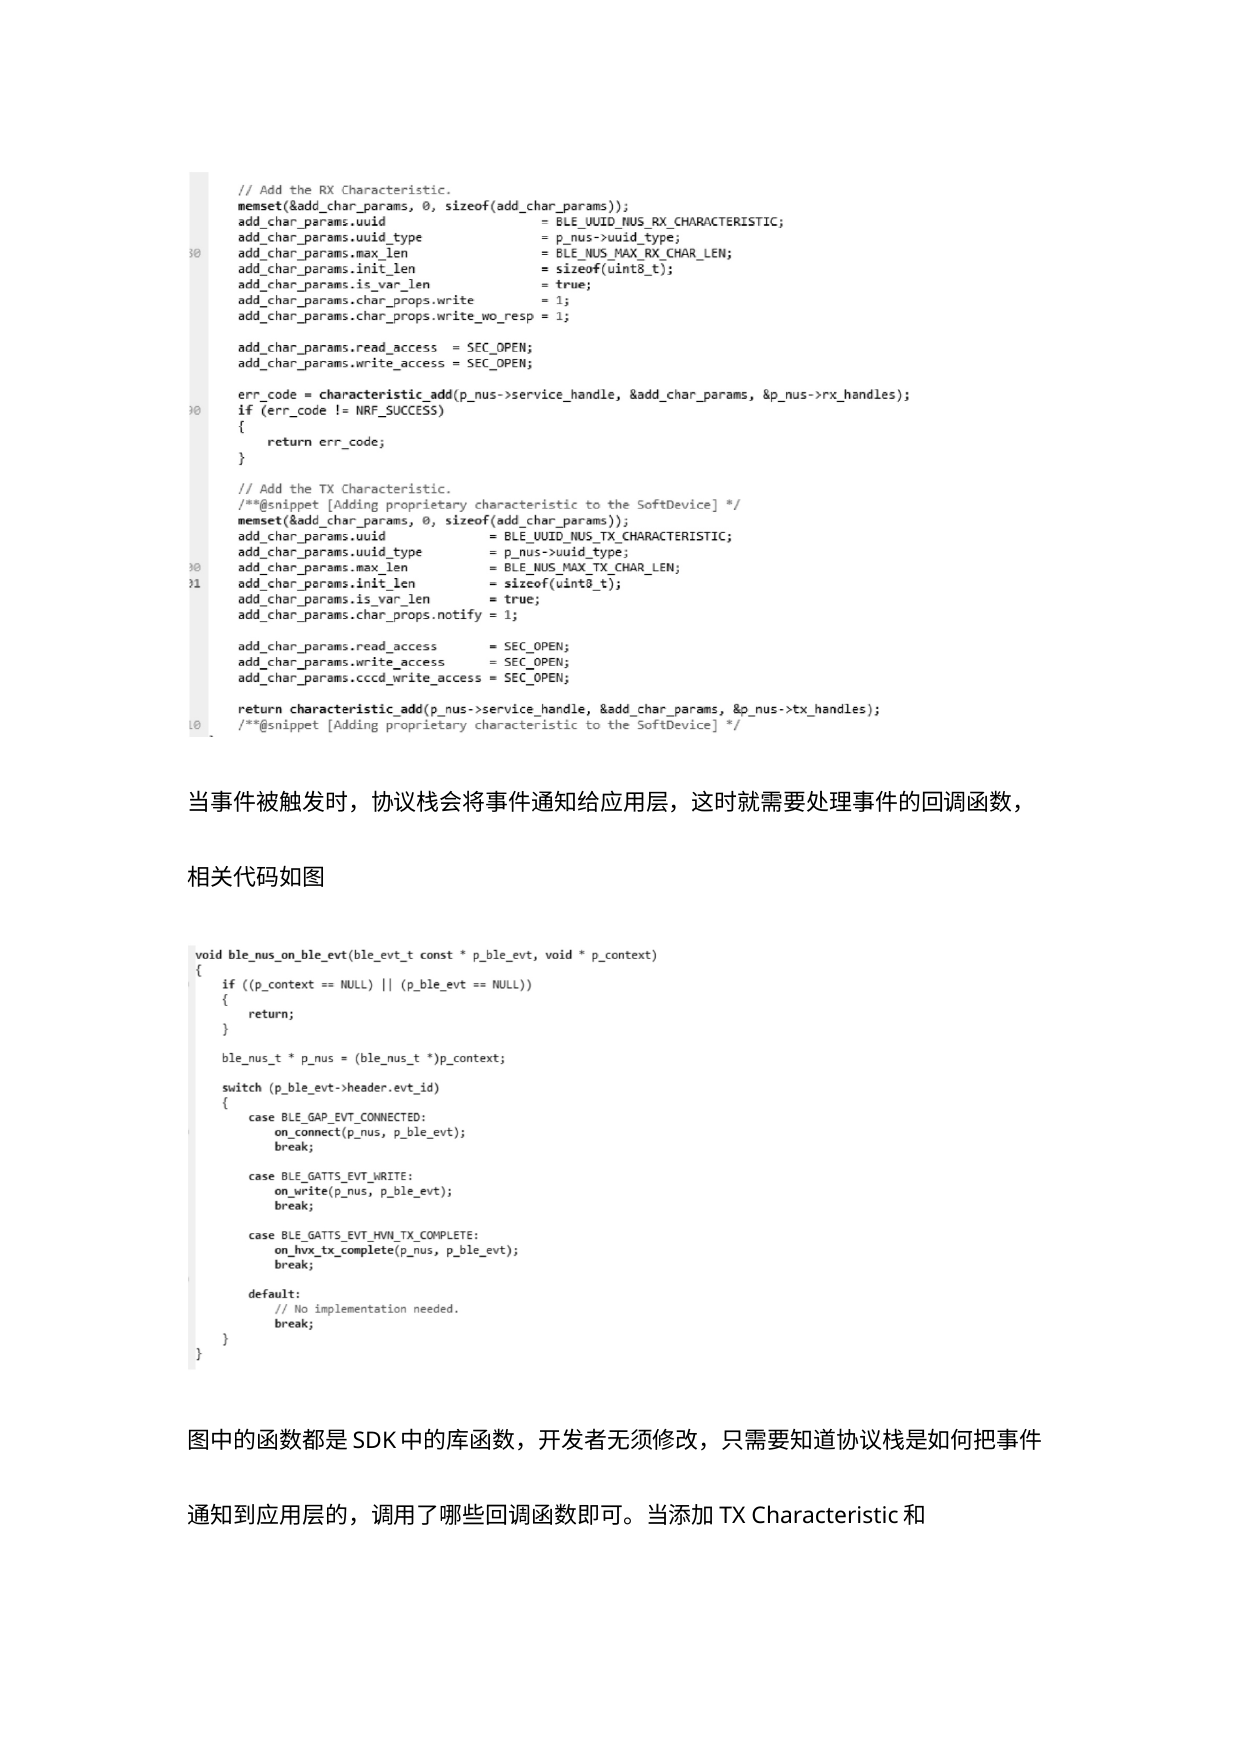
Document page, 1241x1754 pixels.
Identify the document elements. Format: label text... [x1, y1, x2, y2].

text 当事件被触发时，协议栈会将事件通知给应用层，这时就需要处理事件的回调函数，相关代码如图 [187, 768, 1053, 908]
picture [187, 170, 911, 739]
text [187, 1406, 1053, 1546]
picture [187, 943, 657, 1371]
